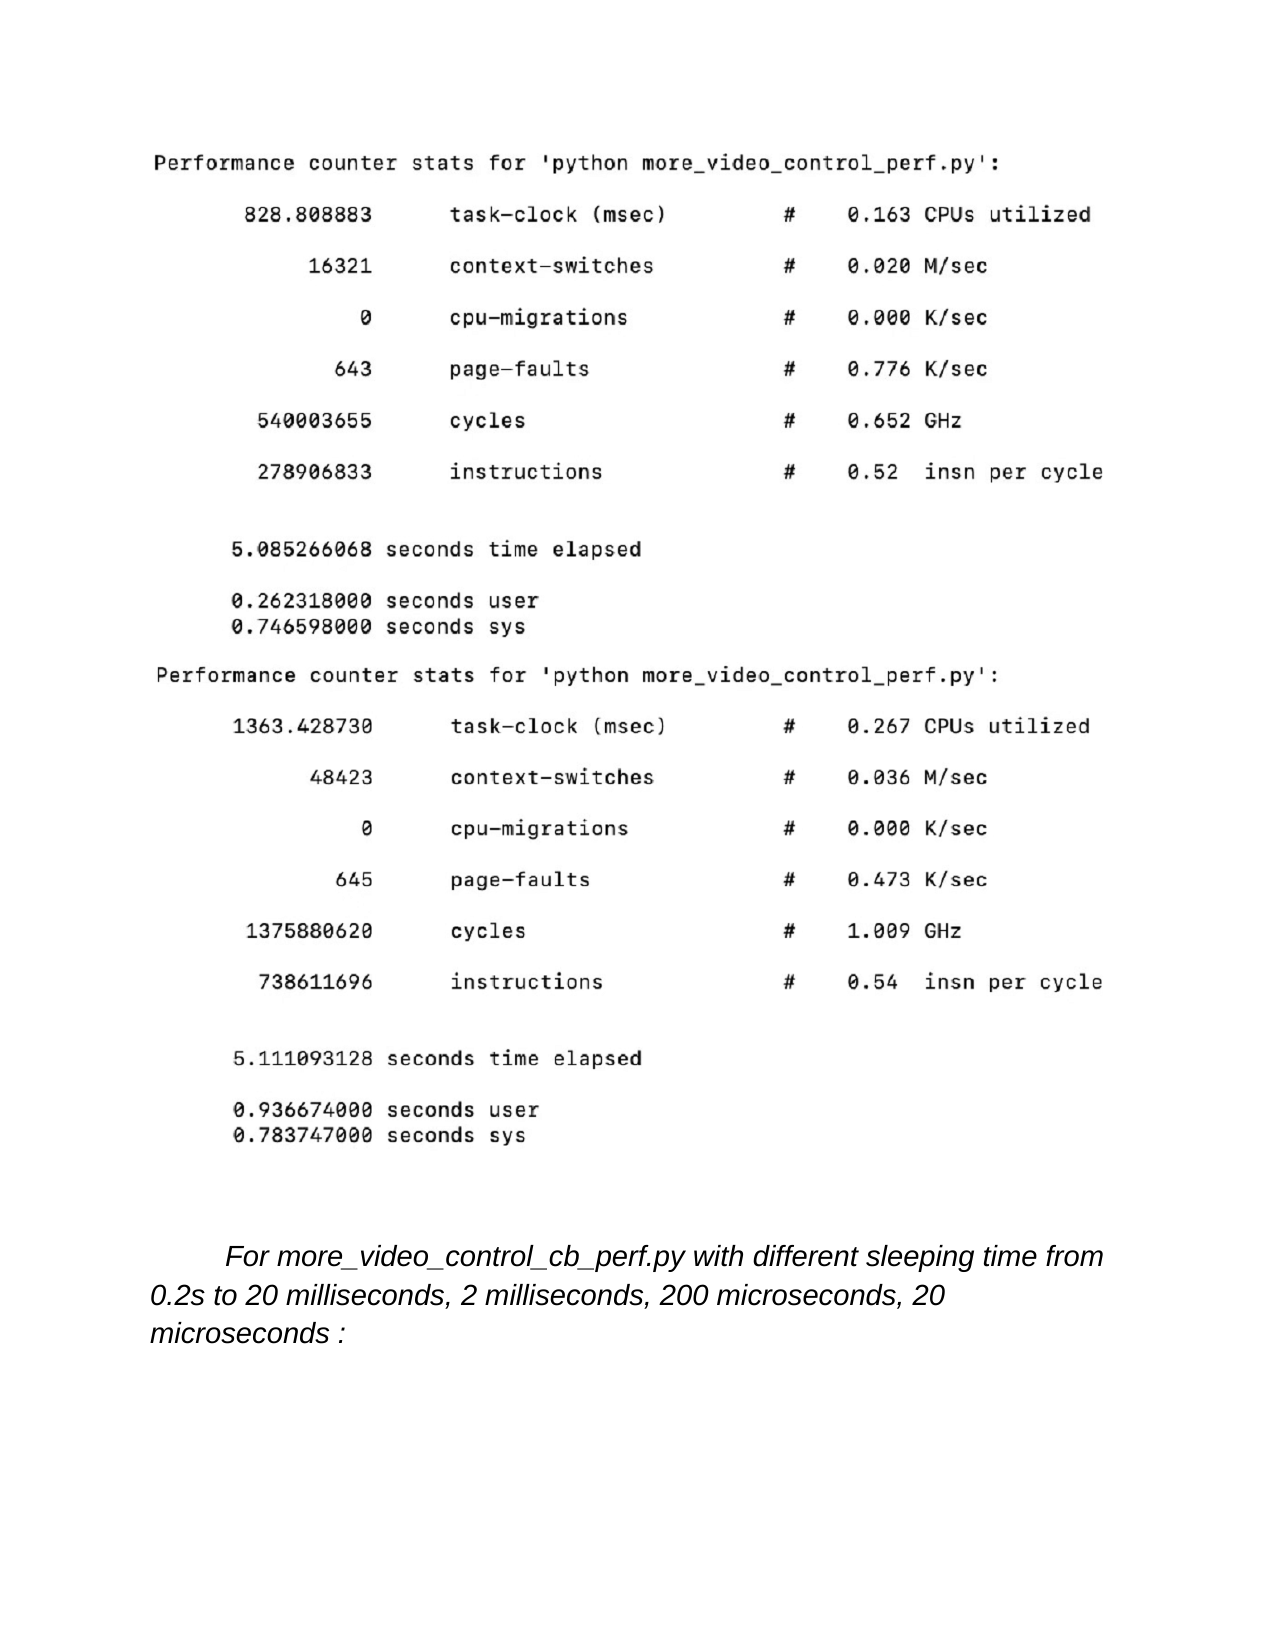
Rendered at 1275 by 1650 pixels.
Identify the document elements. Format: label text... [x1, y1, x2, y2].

text For more_video_control_cb_perf.py with different sleeping time from 0.2s to 20 milliseconds, 2 milliseconds, 200 microseconds, 20 microseconds : [150, 1239, 1125, 1349]
picture [150, 150, 1125, 659]
picture [150, 662, 1125, 1158]
